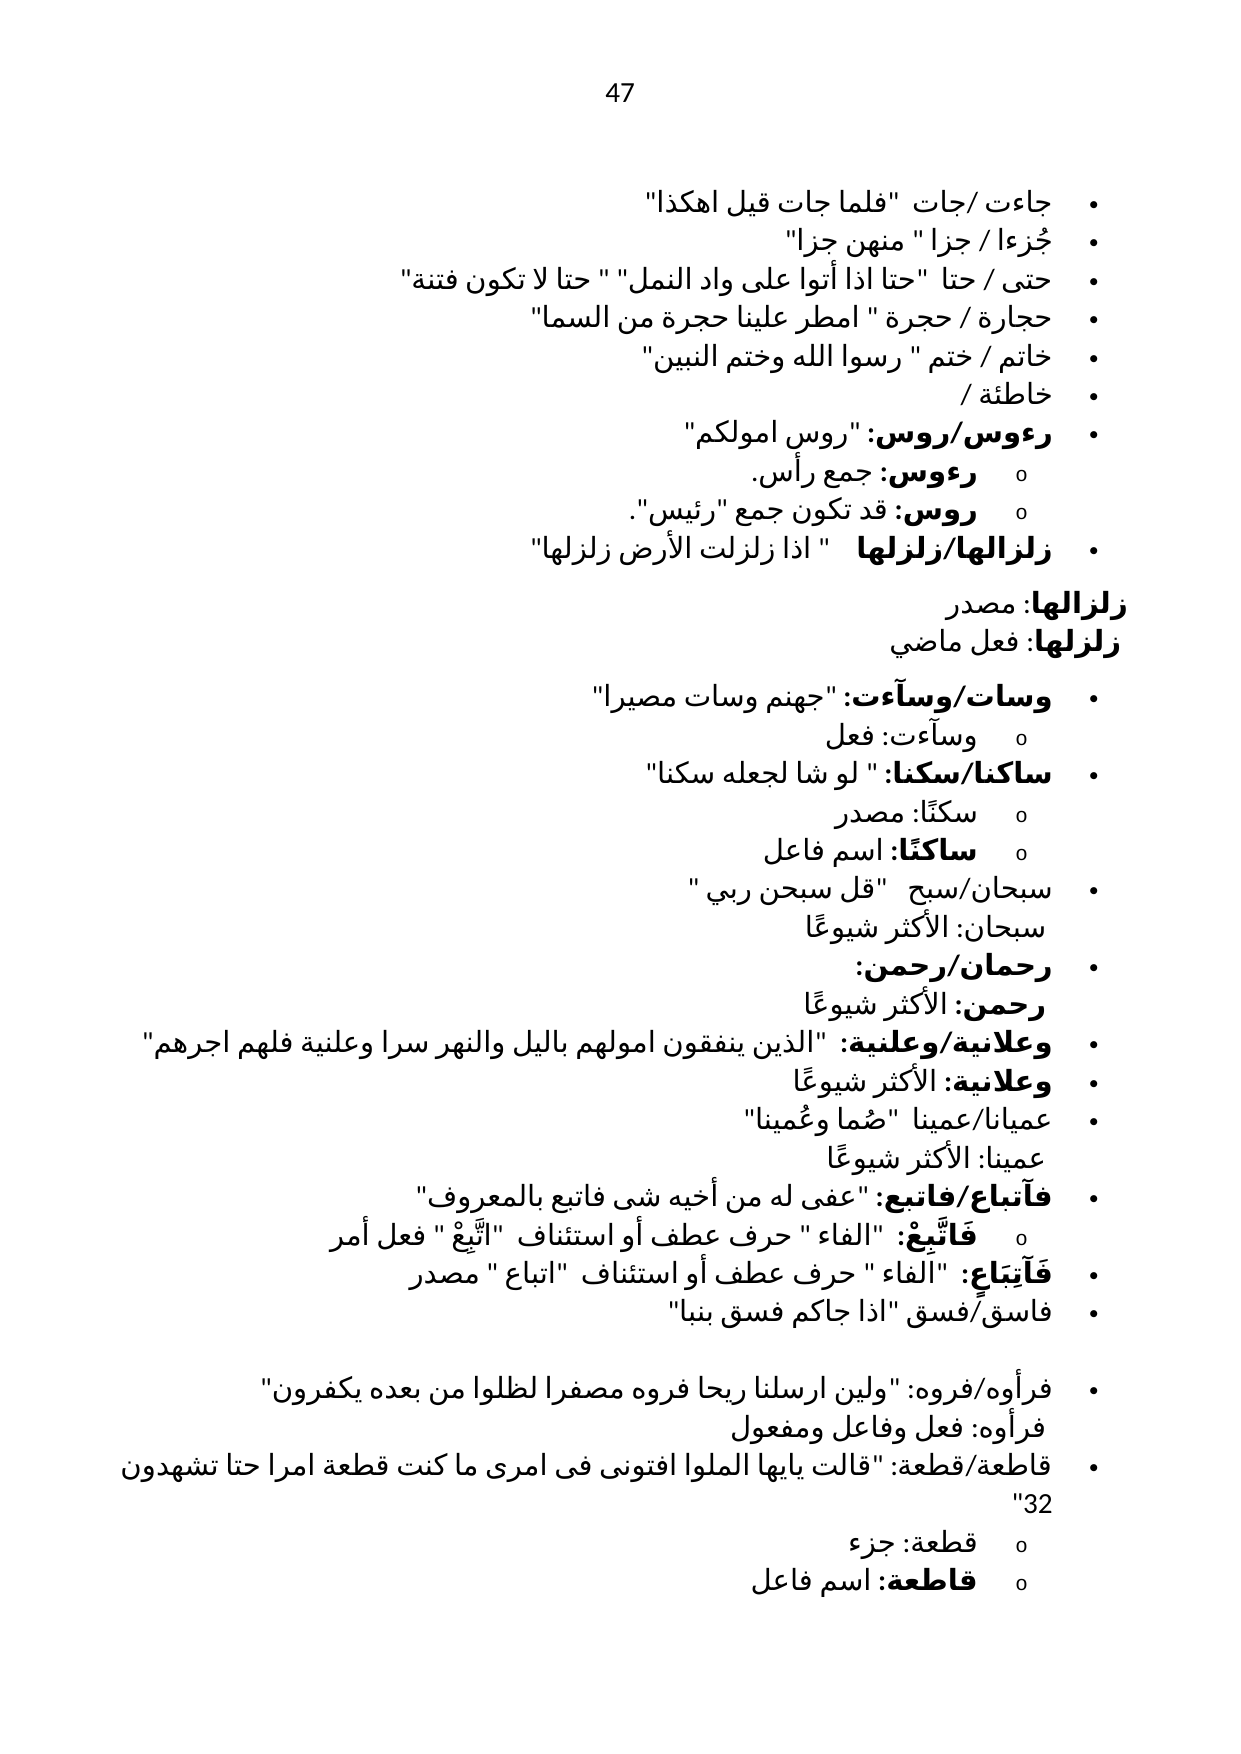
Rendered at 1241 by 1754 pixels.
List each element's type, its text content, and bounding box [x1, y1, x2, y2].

list سكنًا: مصدر [112, 794, 1015, 829]
list قاطعة/قطعة: "قالت يايها الملوا افتونى فى امرى ما كنت قطعة امرا حتا تشهدون 32" [112, 1447, 1090, 1521]
list فاسق/فسق "اذا جاكم فسق بنبا" [112, 1293, 1090, 1367]
list رءوس/روس: "روس امولكم" [112, 414, 1090, 450]
list قطعة: جزء [112, 1524, 1015, 1560]
list ساكنا/سكنا: " لو شا لجعله سكنا" [112, 755, 1090, 791]
list خاتم / ختم " رسوا الله وختم النبين" [112, 338, 1090, 373]
list فَآتِبَاعٍ: "الفاء " حرف عطف أو استئناف "اتباع " مصدر [112, 1255, 1090, 1291]
list جاءت /جات "فلما جات قيل اهكذا" [112, 184, 1090, 219]
list وعلانية/وعلنية: "الذين ينفقون امولهم باليل والنهر سرا وعلنية فلهم اجرهم" [112, 1024, 1090, 1060]
list فَاتَّبِعْ: "الفاء " حرف عطف أو استئناف "اتَّبِعْ " فعل أمر [112, 1217, 1015, 1252]
list عميانا/عمينا "صُما وعُمينا" عمينا: الأكثر شيوعًا [112, 1101, 1090, 1175]
list وعلانية: الأكثر شيوعًا [112, 1063, 1090, 1098]
list زلزالها/زلزلها " اذا زلزلت الأرض زلزلها" [112, 530, 1090, 565]
list روس: قد تكون جمع "رئيس". [112, 491, 1015, 527]
list وسآءت: فعل [112, 717, 1015, 752]
text زلزالها: مصدر زلزلها: فعل ماضي [112, 585, 1128, 659]
list ساكنًا: اسم فاعل [112, 832, 1015, 868]
list فآتباع/فاتبع: "عفى له من أخيه شى فاتبع بالمعروف" [112, 1178, 1090, 1214]
list حتى / حتا "حتا اذا أتوا على واد النمل" " حتا لا تكون فتنة" [112, 261, 1090, 296]
list وسات/وسآءت: "جهنم وسات مصيرا" [112, 678, 1090, 714]
list خاطئة / [112, 376, 1090, 412]
list فرأوه/فروه: "ولين ارسلنا ريحا فروه مصفرا لظلوا من بعده يكفرون" فرأوه: فعل وفاعل ومفعول [112, 1370, 1090, 1444]
list جُزءا / جزا " منهن جزا" [112, 222, 1090, 258]
list سبحان/سبح "قل سبحن ربي " سبحان: الأكثر شيوعًا [112, 871, 1090, 945]
list حجارة / حجرة " امطر علينا حجرة من السما" [112, 299, 1090, 335]
list قاطعة: اسم فاعل [112, 1562, 1015, 1598]
list رحمان/رحمن: رحمن: الأكثر شيوعًا [112, 947, 1090, 1022]
list رءوس: جمع رأس. [112, 453, 1015, 488]
